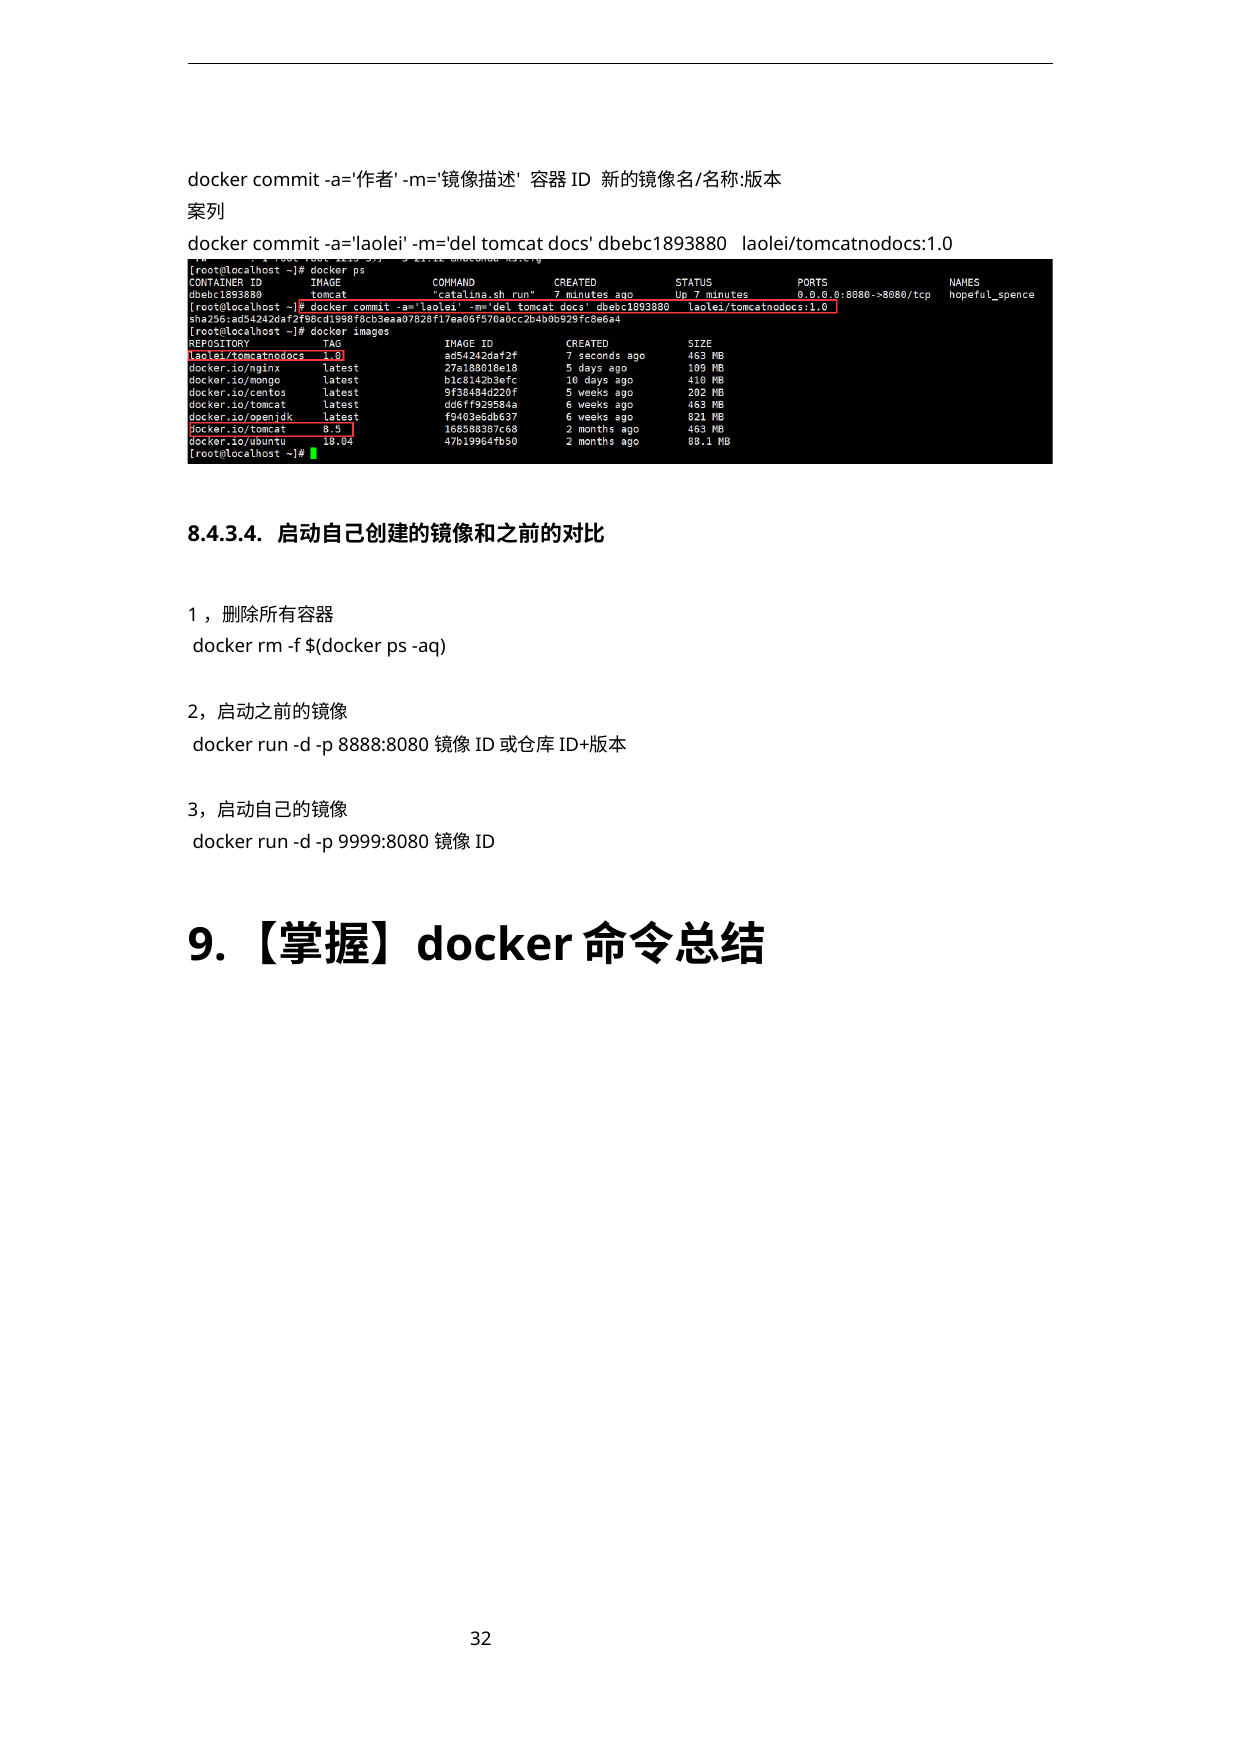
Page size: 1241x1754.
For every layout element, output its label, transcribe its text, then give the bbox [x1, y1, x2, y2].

text 2，启动之前的镜像 [187, 694, 1053, 727]
text docker commit -a='laolei' -m='del tomcat docs' dbebc1893880 laolei/tomcatnodocs:1.0 [187, 227, 1053, 259]
text 案列 [187, 194, 1053, 227]
text docker run -d -p 9999:8080 镜像ID [187, 824, 1053, 857]
subtitle 启动自己创建的镜像和之前的对比 [187, 516, 1053, 549]
text docker commit -a='作者' -m='镜像描述' 容器ID 新的镜像名/名称:版本 [187, 162, 1053, 194]
subtitle 【掌握】docker命令总结 [187, 892, 1053, 989]
text docker run -d -p 8888:8080 镜像ID或仓库ID+版本 [187, 727, 1053, 759]
text 1 ，删除所有容器 [187, 597, 1053, 629]
text 3，启动自己的镜像 [187, 792, 1053, 824]
picture [187, 259, 1053, 464]
text docker rm -f $(docker ps -aq) [187, 629, 1053, 662]
